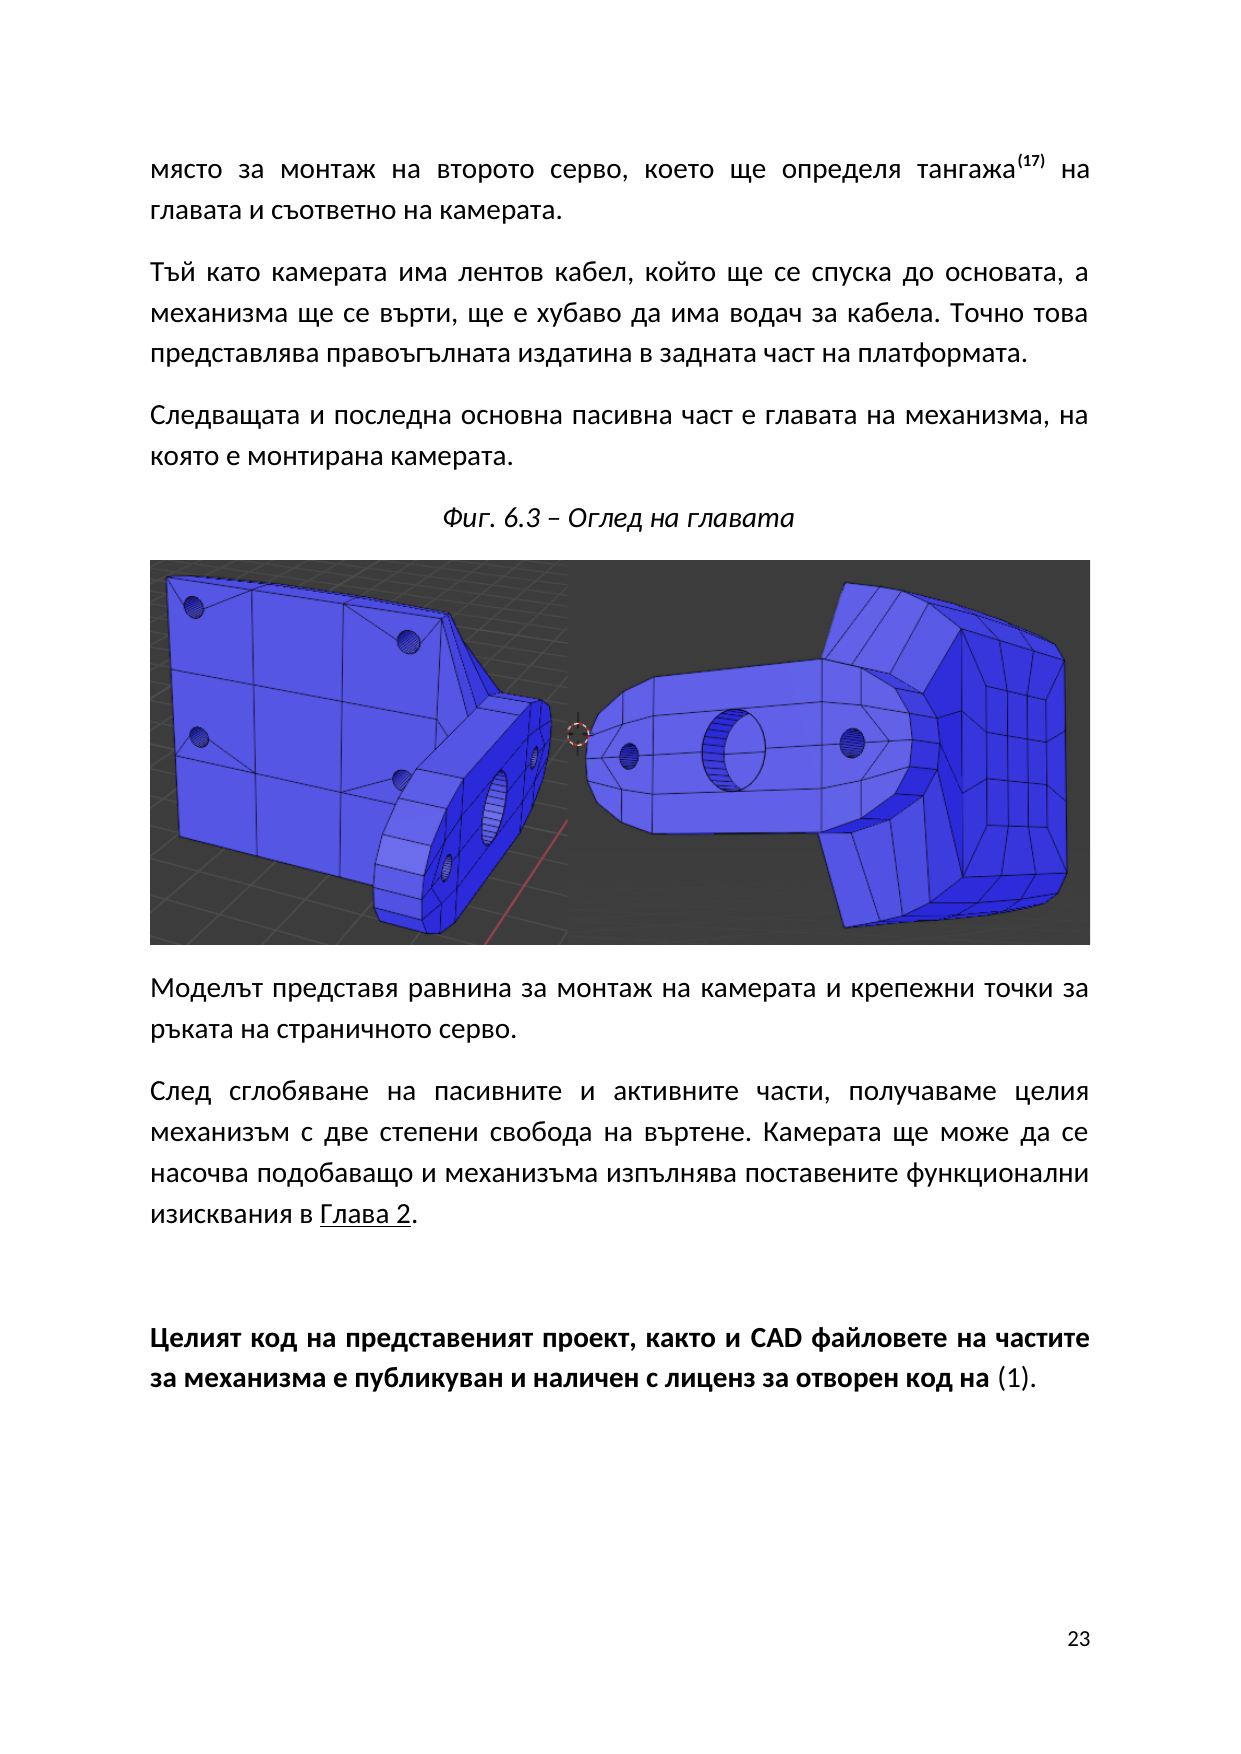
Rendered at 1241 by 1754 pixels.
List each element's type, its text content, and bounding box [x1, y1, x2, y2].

text Тъй като камерата има лентов кабел, който ще се спуска до основата, а механизма ще се върти, ще е хубаво да има водач за кабела. Точно това представлява правоъгълната издатина в задната част на платформата. [150, 253, 1090, 370]
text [150, 150, 1090, 227]
text След сглобяване на пасивните и активните части, получаваме целия механизъм с две степени свобода на въртене. Камерата ще може да се насочва подобаващо и механизъма изпълнява поставените функционални изисквания в Глава 2. [150, 1072, 1090, 1231]
text Следващата и последна основна пасивна част е главата на механизма, на която е монтирана камерата. [150, 396, 1090, 473]
text Моделът представя равнина за монтаж на камерата и крепежни точки за ръката на страничното серво. [150, 969, 1090, 1046]
text Целият код на представеният проект, както и CAD файловете на частите за механизма е публикуван и наличен с лиценз за отворен код на (1). [150, 1319, 1090, 1395]
text Фиг. 6.3 – Оглед на главата [150, 499, 1090, 535]
picture [150, 560, 1091, 945]
